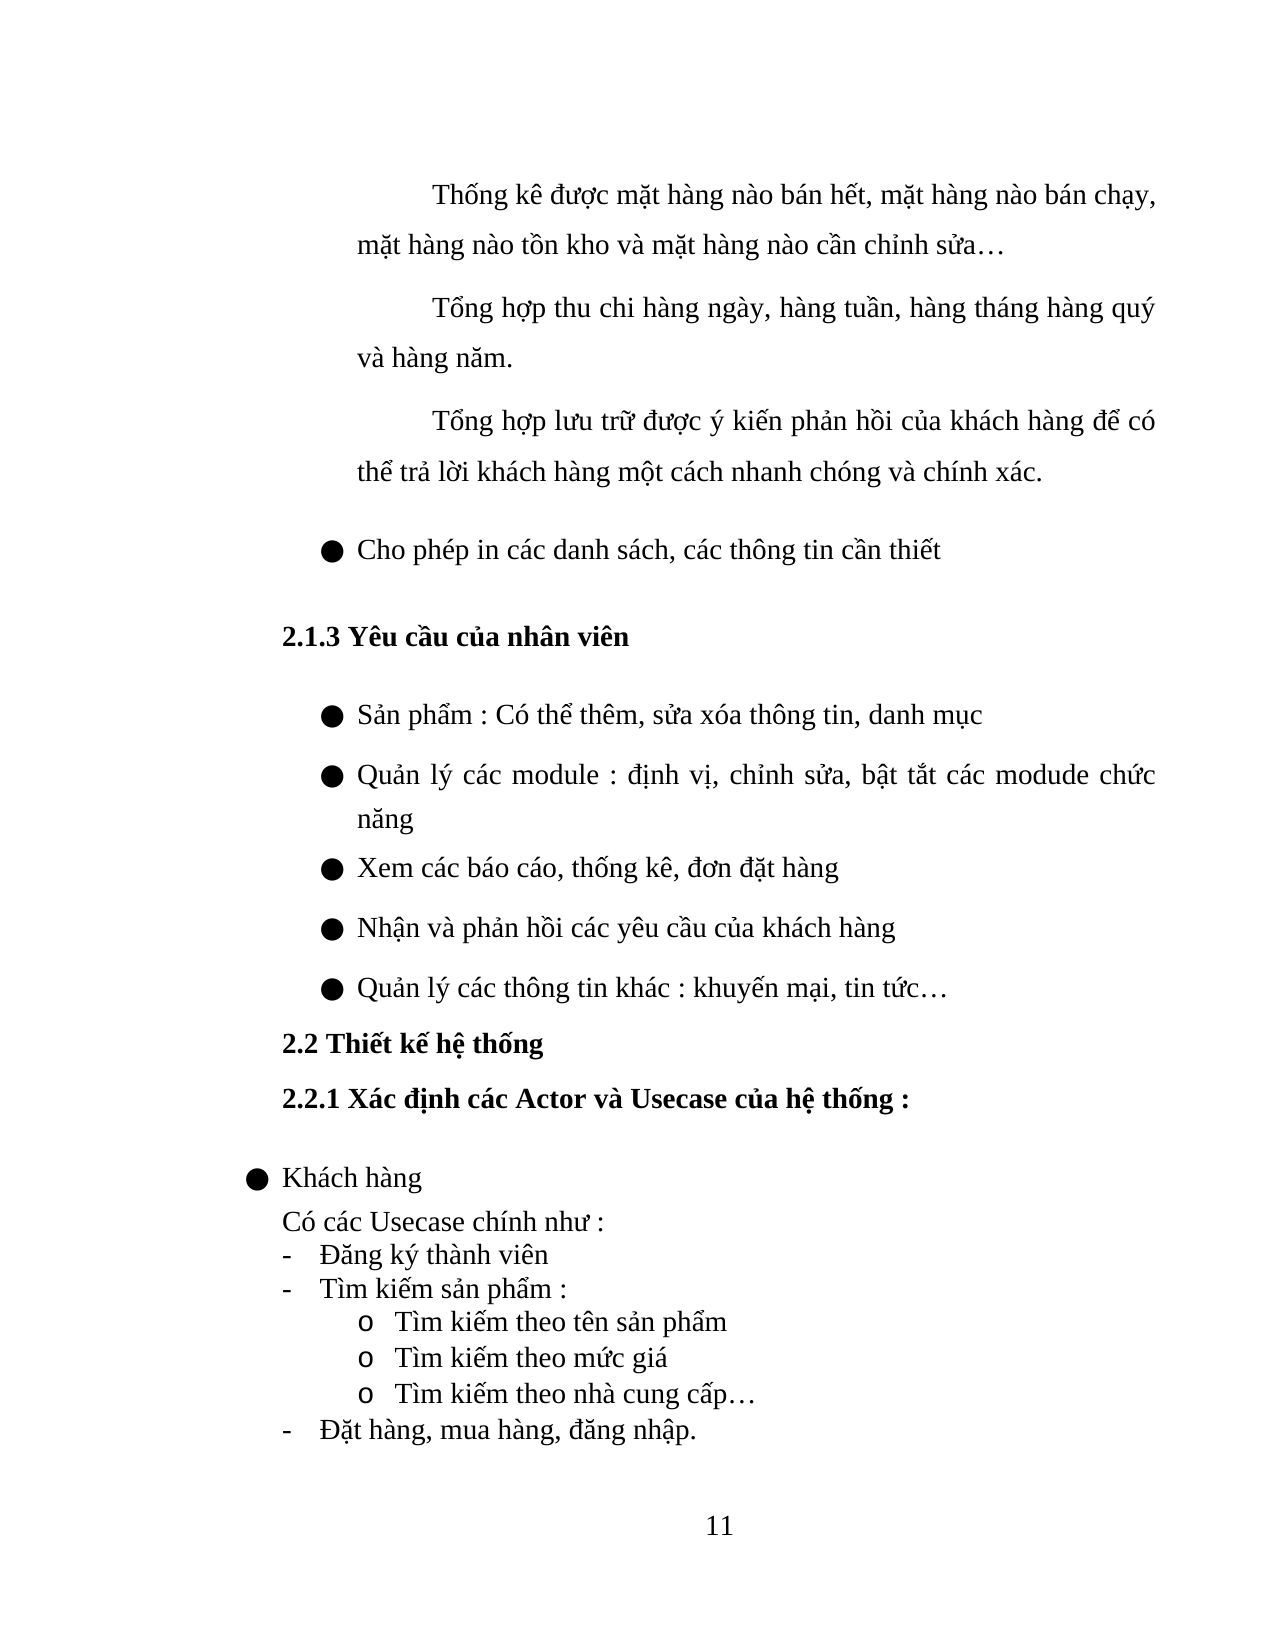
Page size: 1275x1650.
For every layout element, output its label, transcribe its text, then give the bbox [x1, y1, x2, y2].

list Nhận và phản hồi các yêu cầu của khách hàng [319, 894, 1157, 954]
list Tìm kiếm theo nhà cung cấp… [357, 1376, 1157, 1412]
text Tổng hợp thu chi hàng ngày, hàng tuần, hàng tháng hàng quý và hàng năm. [357, 290, 1157, 374]
text Tổng hợp lưu trữ được ý kiến phản hồi của khách hàng để có thể trả lời khách hàng một cách nhanh chóng và chính xác. [357, 403, 1157, 487]
list Tìm kiếm sản phẩm : [282, 1271, 1157, 1304]
list Đặt hàng, mua hàng, đăng nhập. [282, 1412, 1157, 1446]
list Đăng ký thành viên [282, 1237, 1157, 1271]
subtitle 2.1.3 Yêu cầu của nhân viên [207, 619, 1157, 652]
list Cho phép in các danh sách, các thông tin cần thiết [319, 517, 1157, 576]
list Quản lý các module : định vị, chỉnh sửa, bật tắt các modude chức năng [319, 741, 1157, 835]
subtitle 2.2 Thiết kế hệ thống [207, 1027, 1157, 1060]
text Có các Usecase chính như : [282, 1204, 1157, 1237]
text Thống kê được mặt hàng nào bán hết, mặt hàng nào bán chạy, mặt hàng nào tồn kho và mặt hàng nào cần chỉnh sửa… [357, 177, 1157, 261]
list Tìm kiếm theo tên sản phẩm [357, 1304, 1157, 1340]
list Khách hàng [244, 1144, 1157, 1204]
list Sản phẩm : Có thể thêm, sửa xóa thông tin, danh mục [319, 682, 1157, 741]
list Quản lý các thông tin khác : khuyến mại, tin tức… [319, 954, 1157, 1014]
subtitle 2.2.1 Xác định các Actor và Usecase của hệ thống : [207, 1081, 1157, 1114]
list Xem các báo cáo, thống kê, đơn đặt hàng [319, 835, 1157, 894]
list Tìm kiếm theo mức giá [357, 1340, 1157, 1376]
